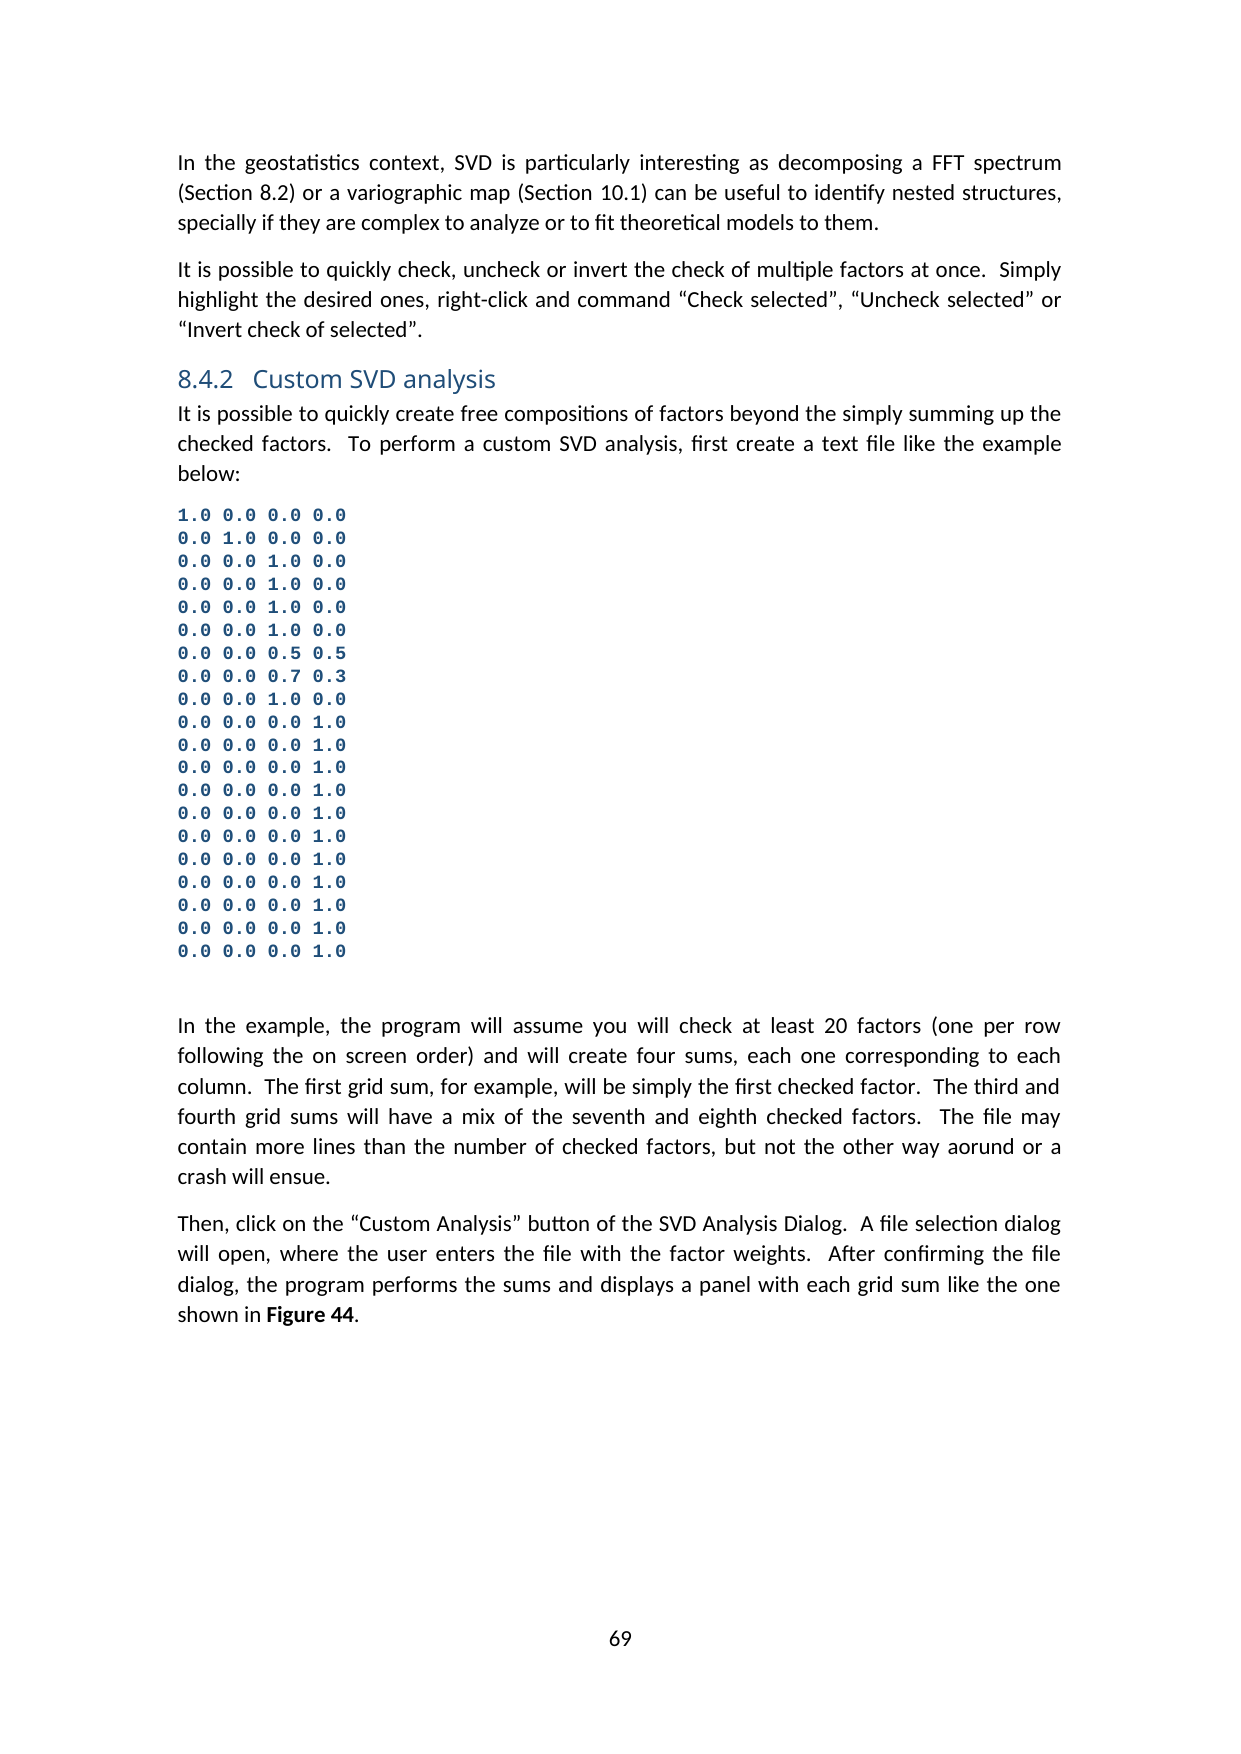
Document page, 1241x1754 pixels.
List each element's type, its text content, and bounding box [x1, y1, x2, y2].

text 0.0 0.0 0.0 1.0 [177, 827, 1063, 848]
text 0.0 0.0 0.0 1.0 [177, 758, 1063, 779]
text 0.0 0.0 1.0 0.0 [177, 689, 1063, 711]
text 0.0 0.0 0.0 1.0 [177, 781, 1063, 802]
text 0.0 0.0 0.0 1.0 [177, 804, 1063, 825]
text 0.0 0.0 0.0 1.0 [177, 850, 1063, 871]
text 0.0 0.0 1.0 0.0 [177, 598, 1063, 619]
subtitle Custom SVD analysis [177, 362, 1063, 396]
text 0.0 0.0 0.5 0.5 [177, 644, 1063, 665]
text 0.0 0.0 0.0 1.0 [177, 735, 1063, 757]
text 0.0 0.0 0.0 1.0 [177, 896, 1063, 917]
text 0.0 0.0 1.0 0.0 [177, 621, 1063, 642]
text 0.0 0.0 1.0 0.0 [177, 575, 1063, 596]
text Then, click on the “Custom Analysis” button of the SVD Analysis Dialog. A file selection dialog will open, where the user enters the file with the factor weights. After confirming the file dialog, the program performs the sums and displays a panel with each grid sum like the one shown in Figure 44. [177, 1209, 1063, 1328]
text 0.0 0.0 0.0 1.0 [177, 942, 1063, 963]
text 0.0 0.0 1.0 0.0 [177, 552, 1063, 573]
text 0.0 0.0 0.0 1.0 [177, 919, 1063, 940]
text 0.0 0.0 0.0 1.0 [177, 712, 1063, 734]
text 0.0 1.0 0.0 0.0 [177, 529, 1063, 550]
text It is possible to quickly check, uncheck or invert the check of multiple factors at once. Simply highlight the desired ones, right-click and command “Check selected”, “Uncheck selected” or “Invert check of selected”. [177, 255, 1063, 343]
text 0.0 0.0 0.7 0.3 [177, 667, 1063, 688]
text In the geostatistics context, SVD is particularly interesting as decomposing a FFT spectrum (Section 8.2) or a variographic map (Section 10.1) can be useful to identify nested structures, specially if they are complex to analyze or to fit theoretical models to them. [177, 148, 1063, 236]
text In the example, the program will assume you will check at least 20 factors (one per row following the on screen order) and will create four sums, each one corresponding to each column. The first grid sum, for example, will be simply the first checked factor. The third and fourth grid sums will have a mix of the seventh and eighth checked factors. The file may contain more lines than the number of checked factors, but not the other way aorund or a crash will ensue. [177, 1011, 1063, 1191]
text 0.0 0.0 0.0 1.0 [177, 873, 1063, 894]
text 1.0 0.0 0.0 0.0 [177, 506, 1063, 527]
text It is possible to quickly create free compositions of factors beyond the simply summing up the checked factors. To perform a custom SVD analysis, first create a text file like the example below: [177, 399, 1063, 487]
